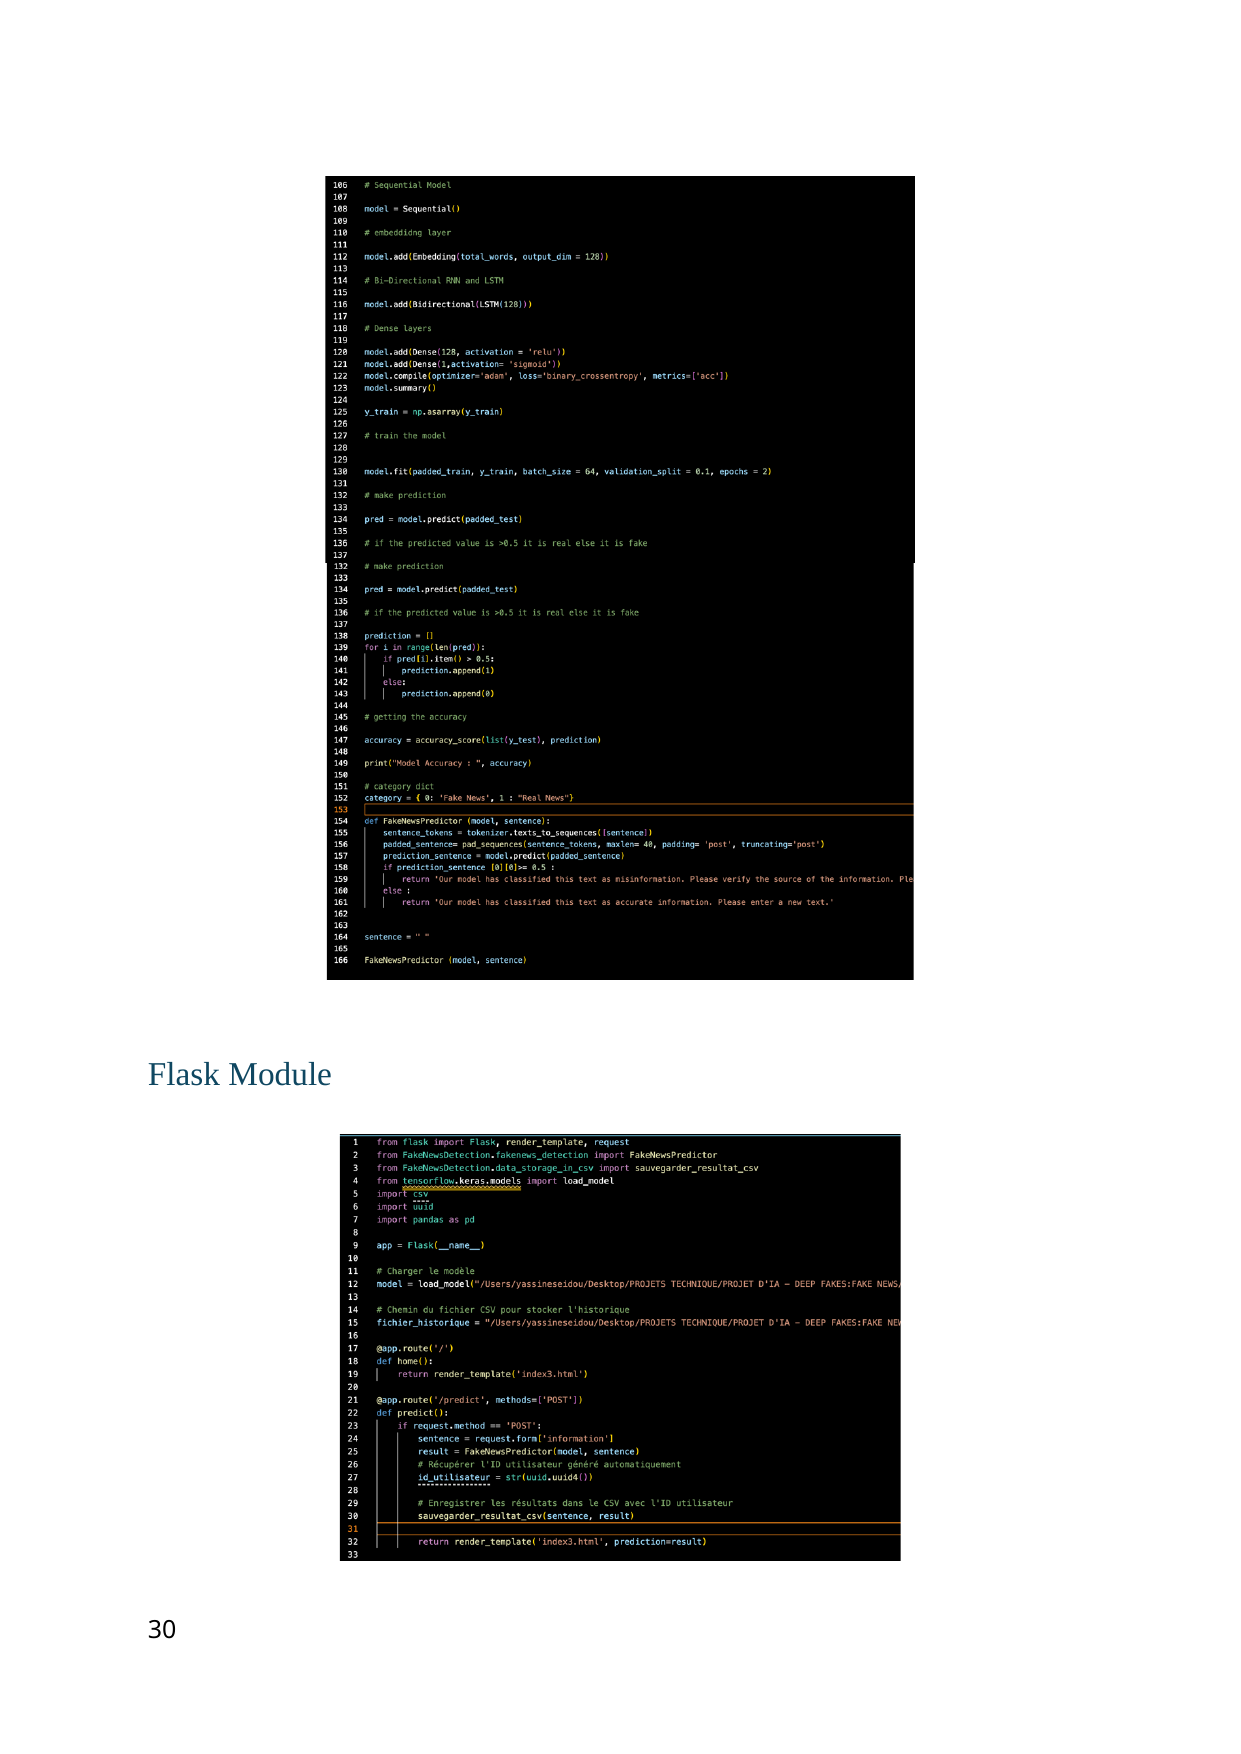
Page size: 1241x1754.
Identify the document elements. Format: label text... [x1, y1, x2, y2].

subtitle Flask Module [148, 1054, 1093, 1092]
picture [325, 176, 915, 980]
picture [339, 1134, 901, 1561]
